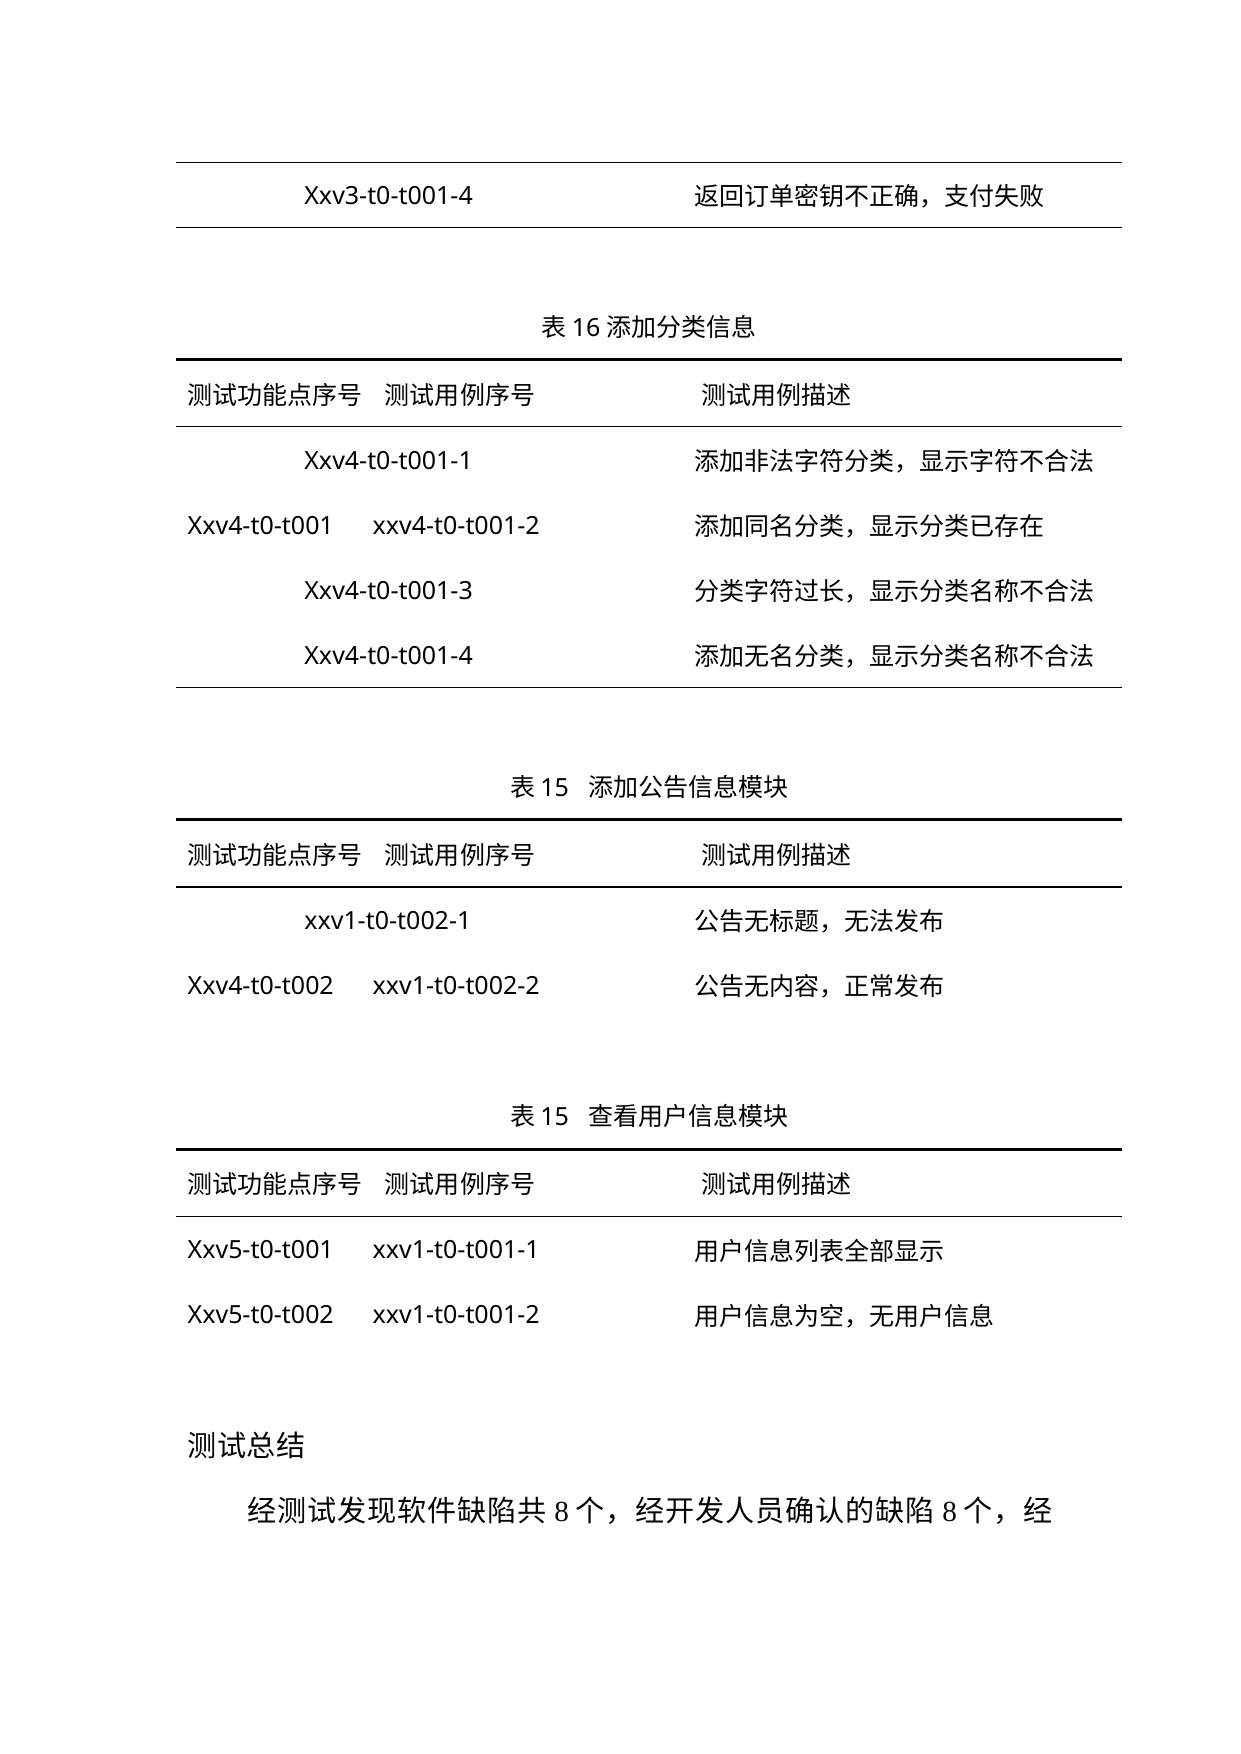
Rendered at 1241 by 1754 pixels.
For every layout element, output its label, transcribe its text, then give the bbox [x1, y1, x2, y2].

table_cell 添加同名分类，显示分类已存在 [683, 492, 1122, 557]
table_cell Xxv3-t0-t001-4 [176, 163, 683, 227]
table_cell Xxv5-t0-t002 xxv1-t0-t001-2 [176, 1282, 683, 1347]
table_cell Xxv4-t0-t001-4 [176, 622, 683, 687]
table_header 表15 查看用户信息模块 [176, 1083, 1122, 1147]
table_cell 用户信息为空，无用户信息 [683, 1282, 1122, 1347]
table_header 表16 添加分类信息 [176, 293, 1122, 358]
table_cell Xxv4-t0-t001-1 [176, 427, 683, 492]
table_cell Xxv4-t0-t001-3 [176, 557, 683, 622]
text 测试总结 [187, 1412, 1053, 1477]
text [187, 1477, 1053, 1542]
table_cell 测试用例描述 [683, 821, 1122, 886]
table_cell Xxv4-t0-t002 xxv1-t0-t002-2 [176, 953, 683, 1017]
table_cell 公告无标题，无法发布 [683, 888, 1122, 952]
table_cell 测试用例描述 [683, 361, 1122, 426]
table_cell 添加非法字符分类，显示字符不合法 [683, 427, 1122, 492]
table_cell 测试功能点序号 测试用例序号 [176, 821, 683, 886]
table_cell Xxv4-t0-t001 xxv4-t0-t001-2 [176, 492, 683, 557]
table_cell Xxv5-t0-t001 xxv1-t0-t001-1 [176, 1217, 683, 1282]
table_cell 测试用例描述 [683, 1151, 1122, 1216]
table_cell xxv1-t0-t002-1 [176, 888, 683, 952]
table_cell 公告无内容，正常发布 [683, 953, 1122, 1017]
table_cell 测试功能点序号 测试用例序号 [176, 1151, 683, 1216]
table_cell 用户信息列表全部显示 [683, 1217, 1122, 1282]
table_cell 添加无名分类，显示分类名称不合法 [683, 622, 1122, 687]
table_header 表15 添加公告信息模块 [176, 753, 1122, 818]
table_cell 测试功能点序号 测试用例序号 [176, 361, 683, 426]
table_cell 分类字符过长，显示分类名称不合法 [683, 557, 1122, 622]
table_cell 返回订单密钥不正确，支付失败 [683, 163, 1122, 227]
